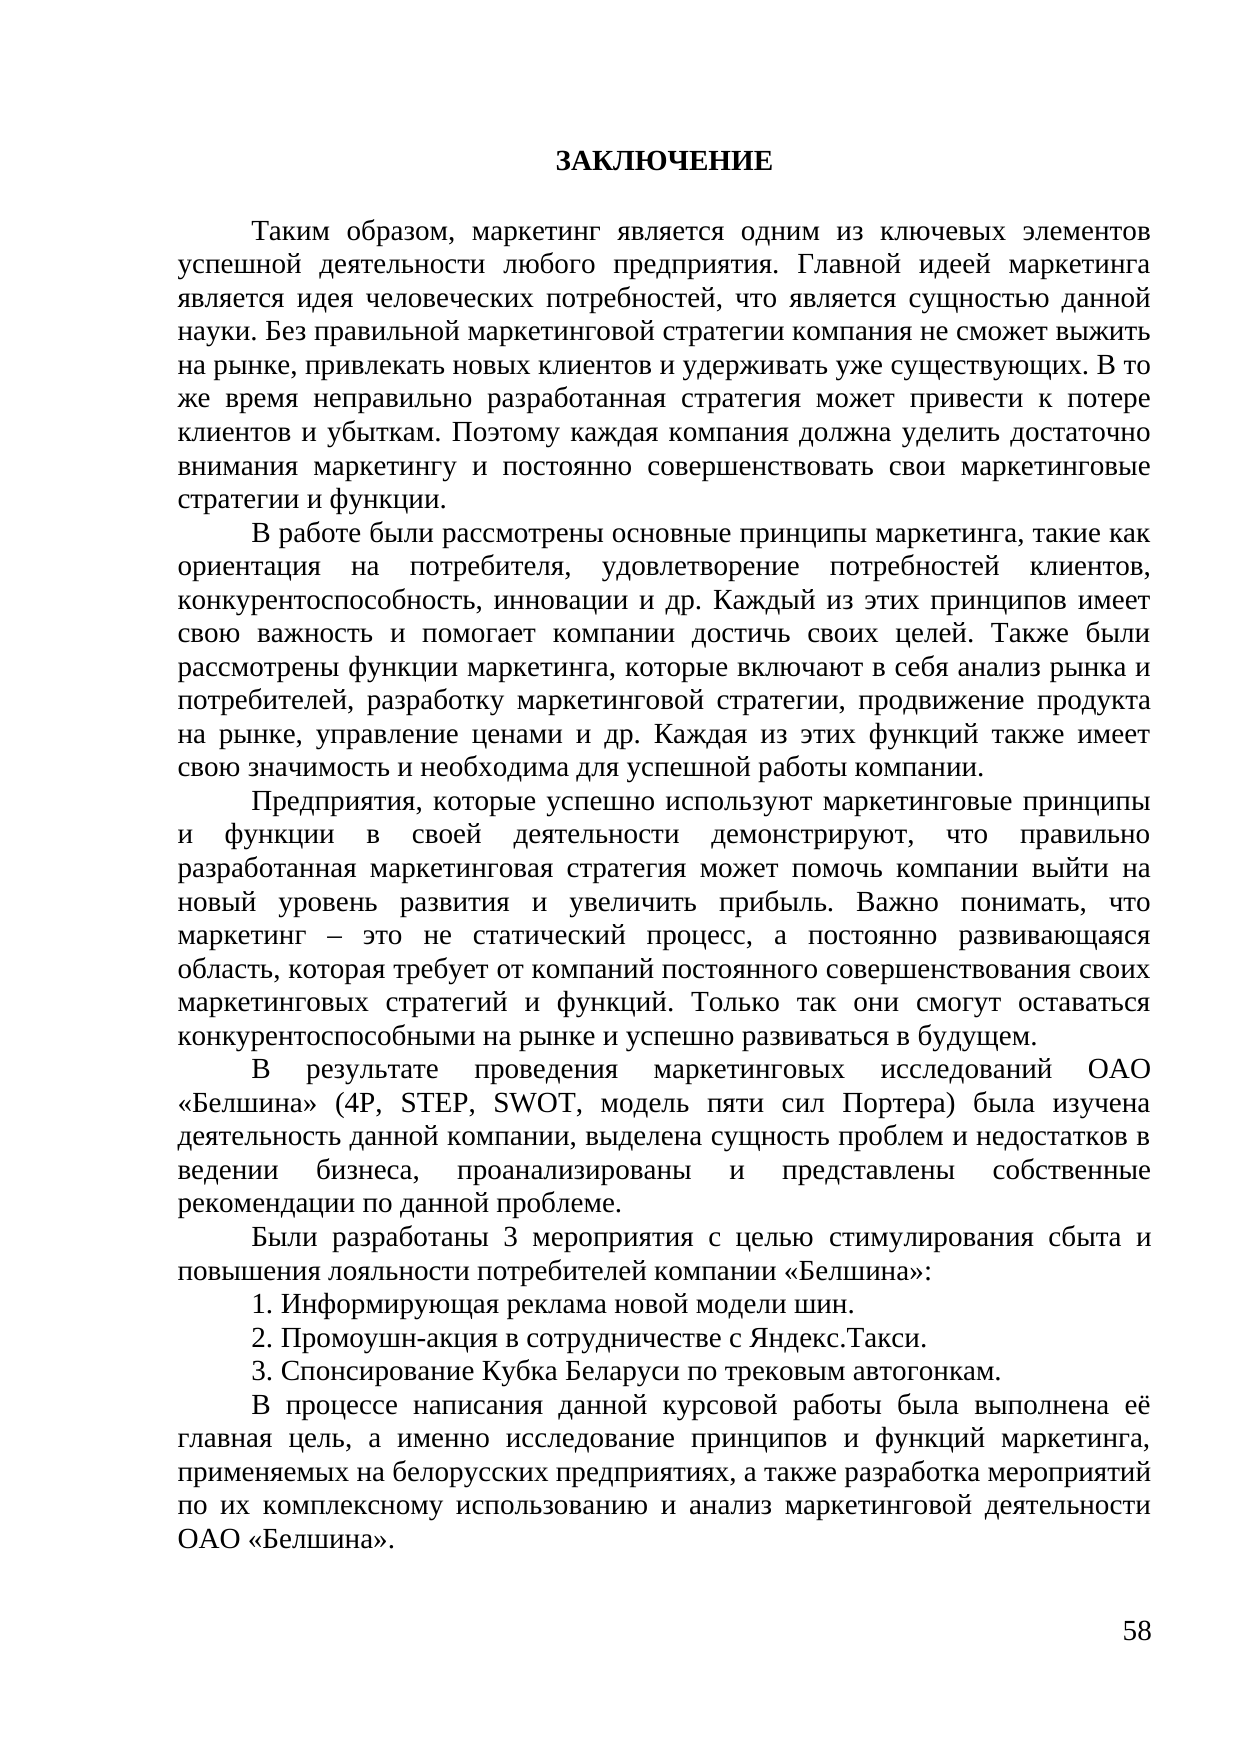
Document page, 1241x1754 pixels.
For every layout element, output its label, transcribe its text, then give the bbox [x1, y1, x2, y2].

list Информирующая реклама новой модели шин. [222, 1286, 1152, 1320]
text В работе были рассмотрены основные принципы маркетинга, такие как ориентация на потребителя, удовлетворение потребностей клиентов, конкурентоспособность, инновации и др. Каждый из этих принципов имеет свою важность и помогает компании достичь своих целей. Также были рассмотрены функции маркетинга, которые включают в себя анализ рынка и потребителей, разработку маркетинговой стратегии, продвижение продукта на рынке, управление ценами и др. Каждая из этих функций также имеет свою значимость и необходима для успешной работы компании. [177, 515, 1152, 783]
subtitle ЗАКЛЮЧЕНИЕ [177, 143, 1152, 177]
text Предприятия, которые успешно используют маркетинговые принципы и функции в своей деятельности демонстрируют, что правильно разработанная маркетинговая стратегия может помочь компании выйти на новый уровень развития и увеличить прибыль. Важно понимать, что маркетинг – это не статический процесс, а постоянно развивающаяся область, которая требует от компаний постоянного совершенствования своих маркетинговых стратегий и функций. Только так они смогут оставаться конкурентоспособными на рынке и успешно развиваться в будущем. [177, 783, 1152, 1051]
list Промоушн-акция в сотрудничестве с Яндекс.Такси. [222, 1320, 1152, 1353]
text Таким образом, маркетинг является одним из ключевых элементов успешной деятельности любого предприятия. Главной идеей маркетинга является идея человеческих потребностей, что является сущностью данной науки. Без правильной маркетинговой стратегии компания не сможет выжить на рынке, привлекать новых клиентов и удерживать уже существующих. В то же время неправильно разработанная стратегия может привести к потере клиентов и убыткам. Поэтому каждая компания должна уделить достаточно внимания маркетингу и постоянно совершенствовать свои маркетинговые стратегии и функции. [177, 213, 1152, 515]
list Спонсирование Кубка Беларуси по трековым автогонкам. [222, 1353, 1152, 1387]
text В процессе написания данной курсовой работы была выполнена её главная цель, а именно исследование принципов и функций маркетинга, применяемых на белорусских предприятиях, а также разработка мероприятий по их комплексному использованию и анализ маркетинговой деятельности ОАО «Белшина». [177, 1387, 1152, 1554]
text В результате проведения маркетинговых исследований ОАО «Белшина» (4Р, STEP, SWOT, модель пяти сил Портера) была изучена деятельность данной компании, выделена сущность проблем и недостатков в ведении бизнеса, проанализированы и представлены собственные рекомендации по данной проблеме. [177, 1051, 1152, 1219]
text Были разработаны 3 мероприятия с целью стимулирования сбыта и повышения лояльности потребителей компании «Белшина»: [177, 1219, 1152, 1286]
